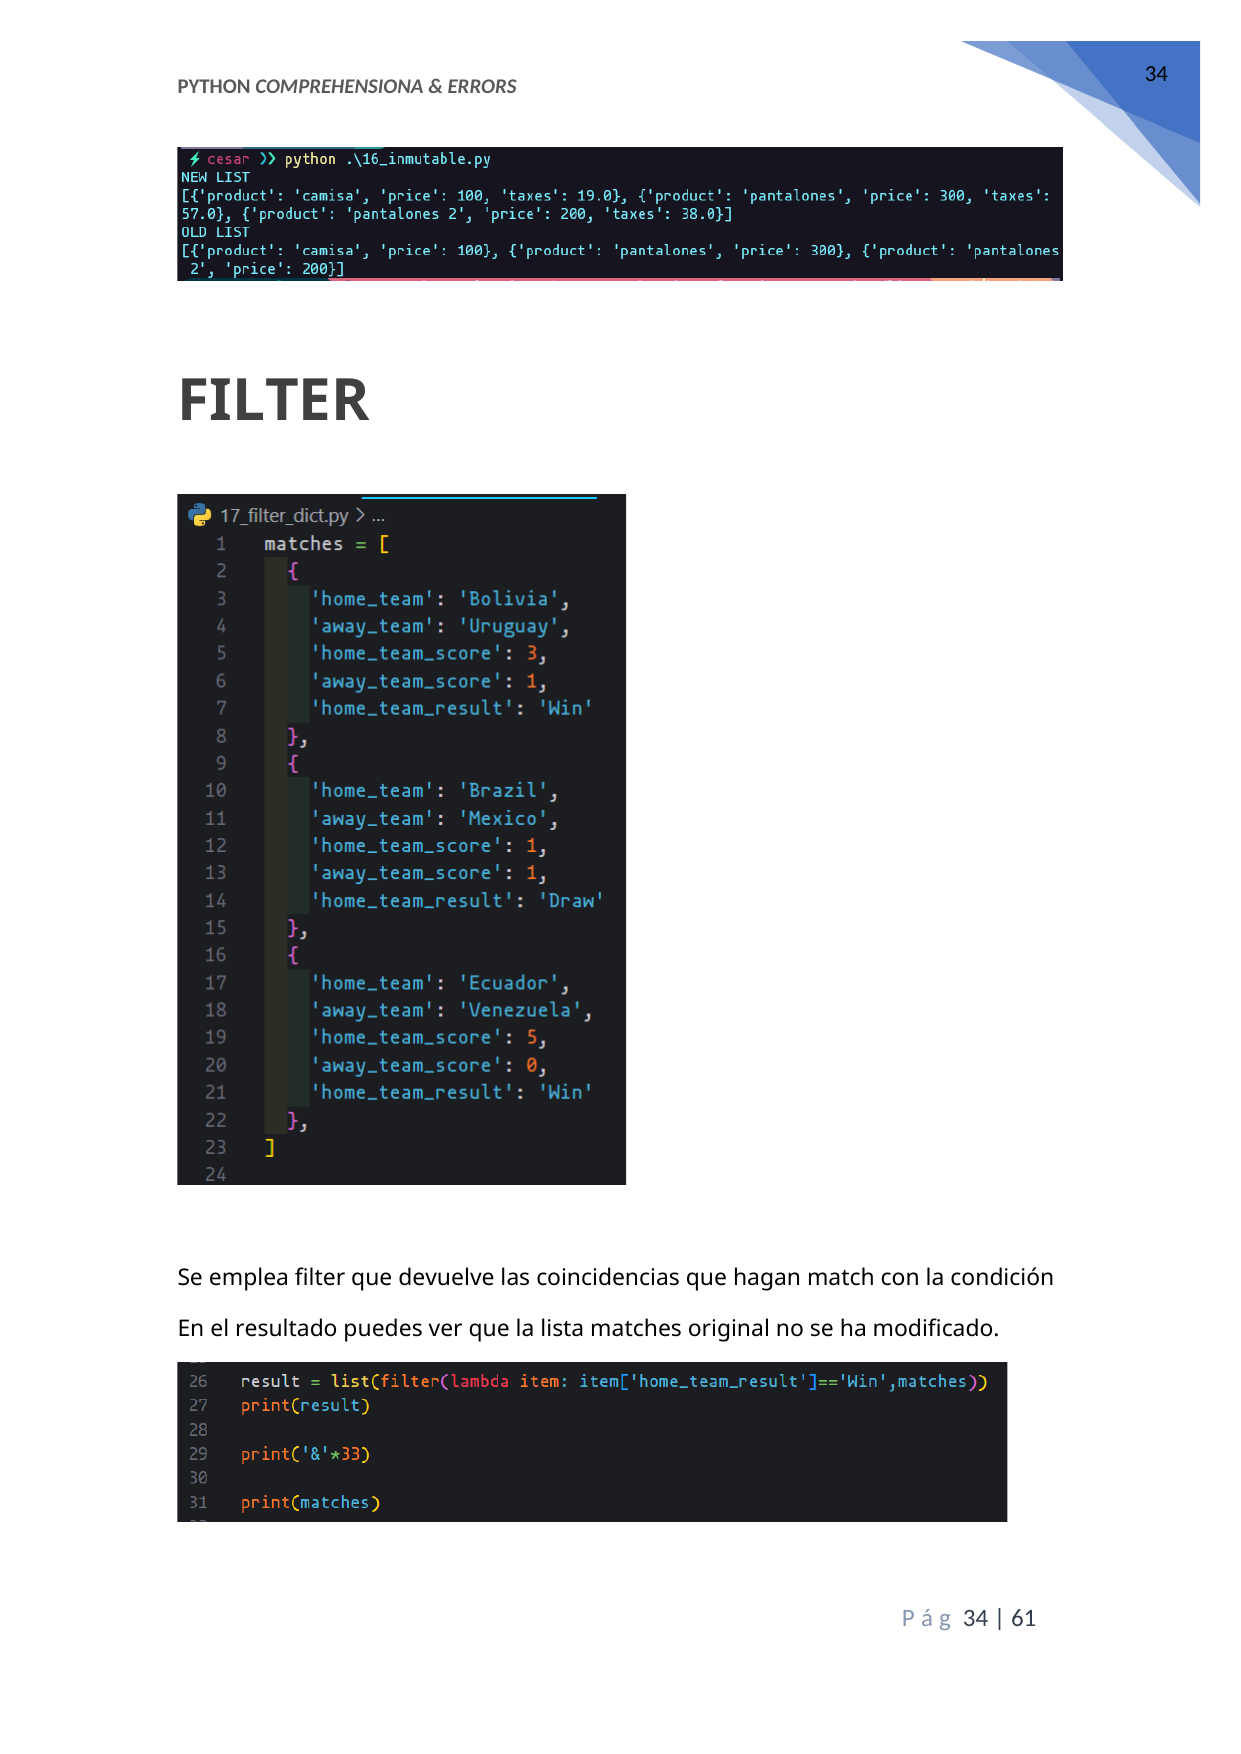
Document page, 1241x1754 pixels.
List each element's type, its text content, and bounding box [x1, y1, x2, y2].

text En el resultado puedes ver que la lista matches original no se ha modificado. [177, 1312, 1063, 1343]
subtitle FILTER [177, 358, 1063, 437]
picture [177, 494, 627, 1185]
text Se emplea filter que devuelve las coincidencias que hagan match con la condición [177, 1261, 1063, 1292]
picture [177, 1362, 1008, 1522]
picture [177, 41, 1201, 281]
